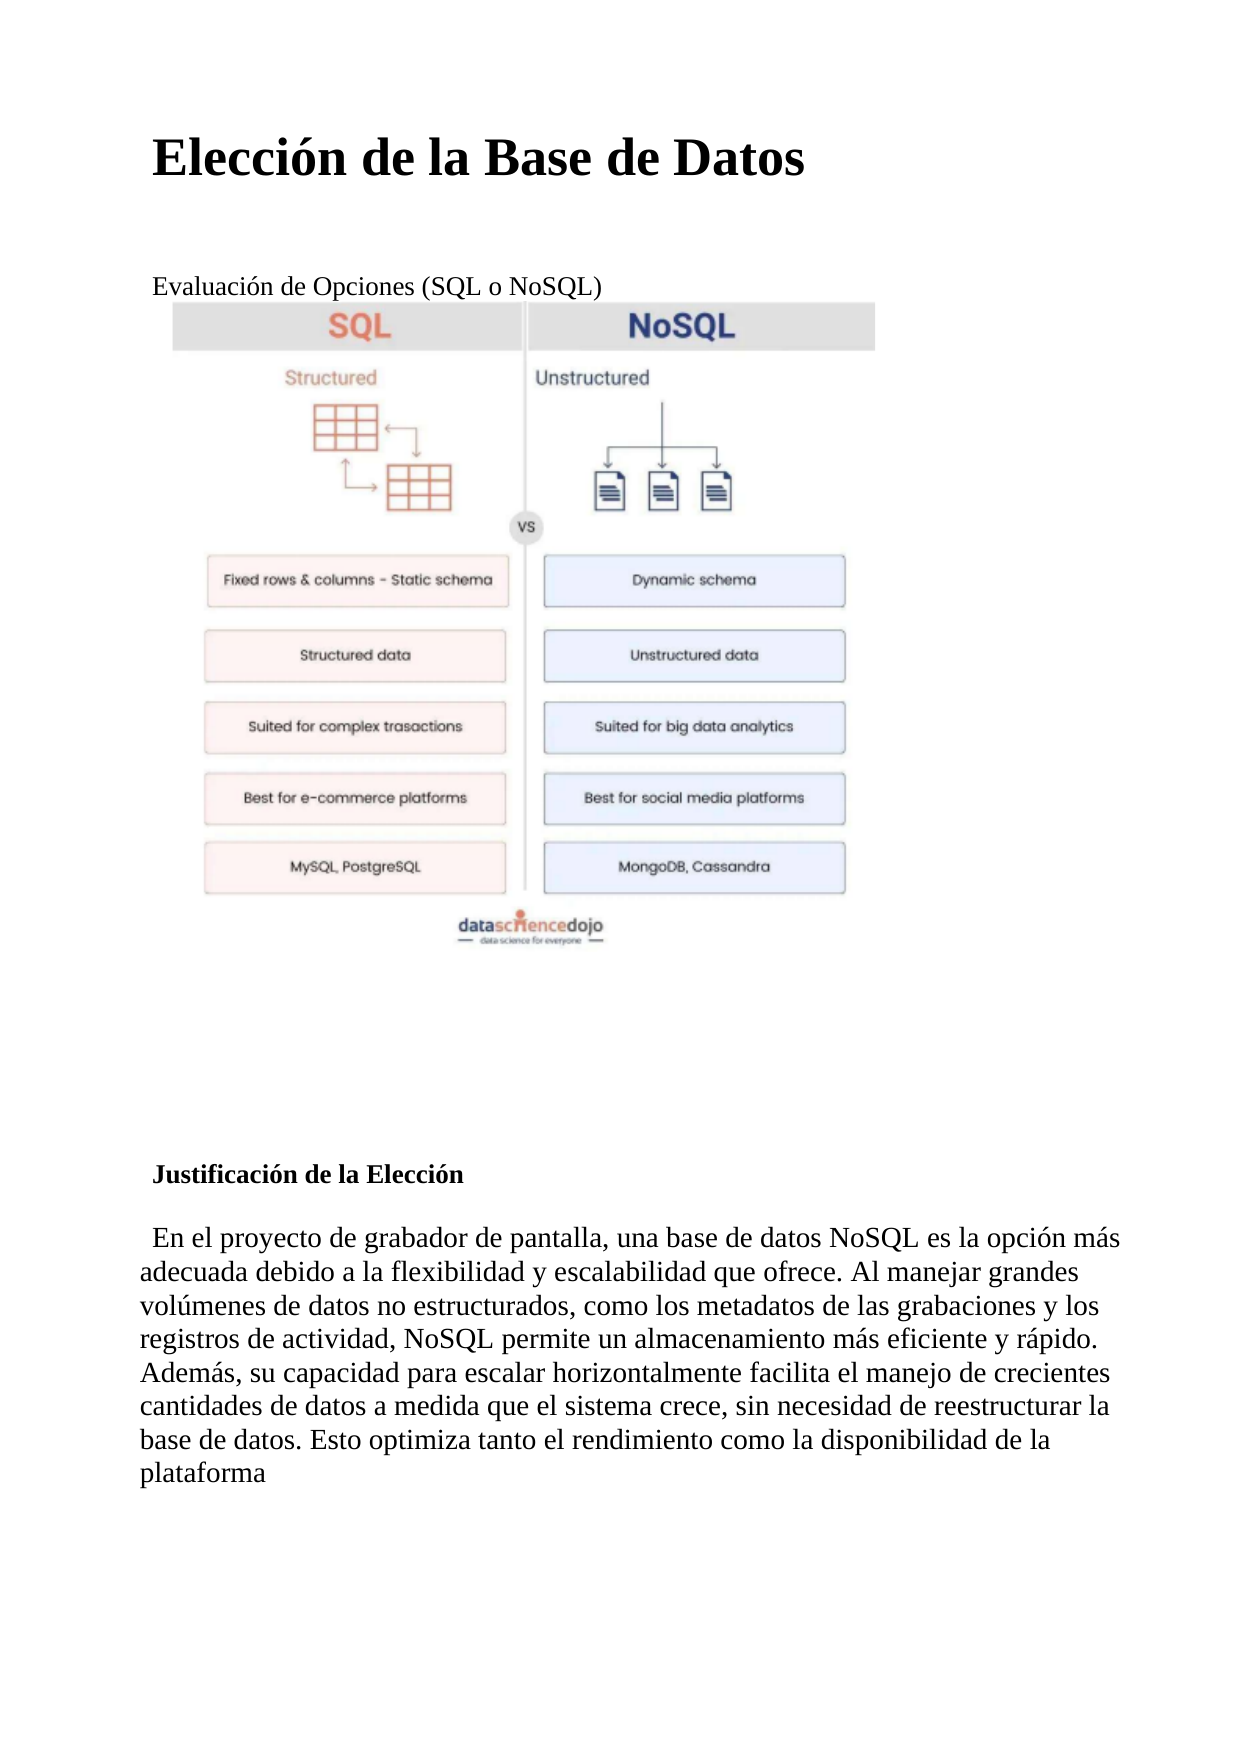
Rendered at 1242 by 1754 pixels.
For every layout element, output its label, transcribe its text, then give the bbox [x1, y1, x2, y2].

text Elección de la Base de Datos [139, 125, 1152, 187]
picture [151, 301, 876, 952]
text En el proyecto de grabador de pantalla, una base de datos NoSQL es la opción más adecuada debido a la flexibilidad y escalabilidad que ofrece. Al manejar grandes volúmenes de datos no estructurados, como los metadatos de las grabaciones y los registros de actividad, NoSQL permite un almacenamiento más eficiente y rápido. Además, su capacidad para escalar horizontalmente facilita el manejo de crecientes cantidades de datos a medida que el sistema crece, sin necesidad de reestructurar la base de datos. Esto optimiza tanto el rendimiento como la disponibilidad de la plataforma [139, 1221, 1152, 1489]
text Evaluación de Opciones (SQL o NoSQL) [139, 270, 1152, 301]
text Justificación de la Elección [139, 1158, 1152, 1189]
